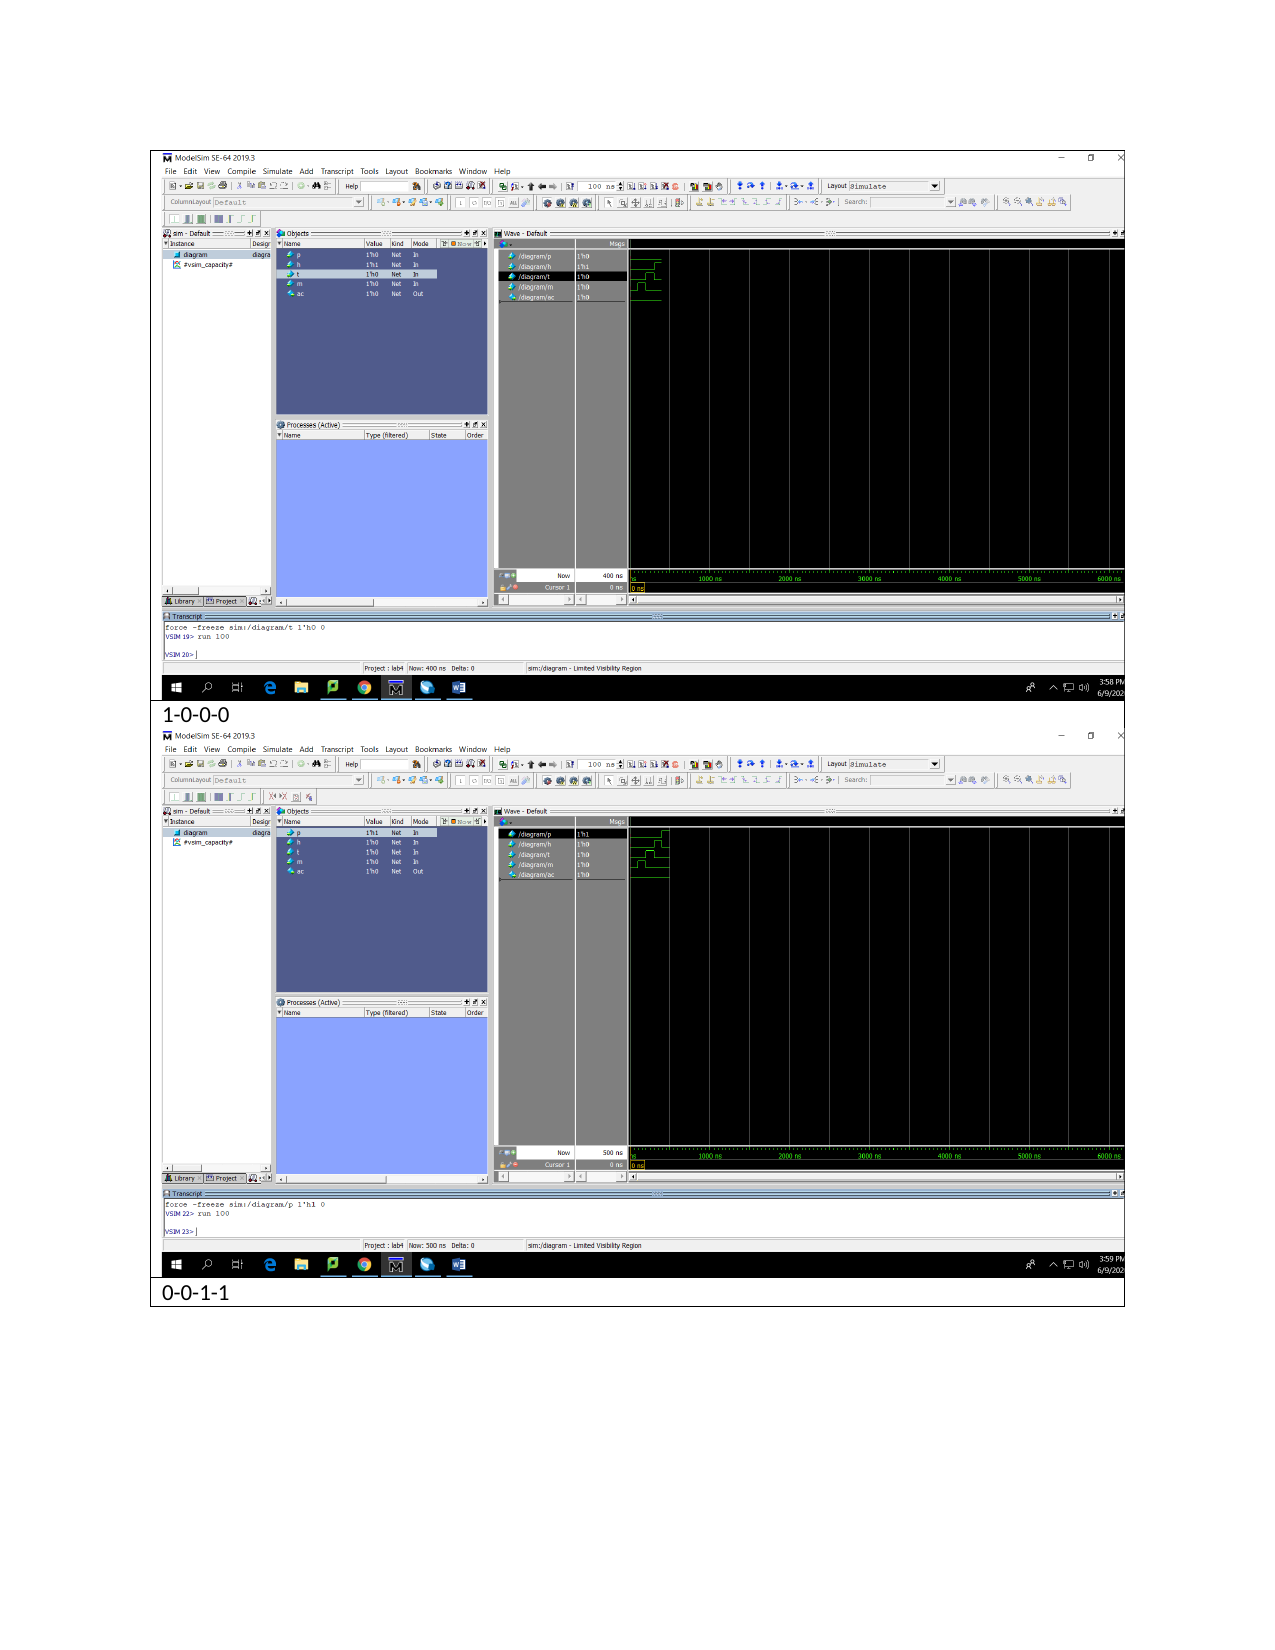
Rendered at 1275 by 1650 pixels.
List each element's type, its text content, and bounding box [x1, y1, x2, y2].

picture [161, 151, 1125, 700]
table_cell 1-0-0-0 [151, 701, 1124, 1277]
picture [161, 728, 1125, 1277]
table_cell 0-0-1-1 [151, 1278, 1124, 1306]
